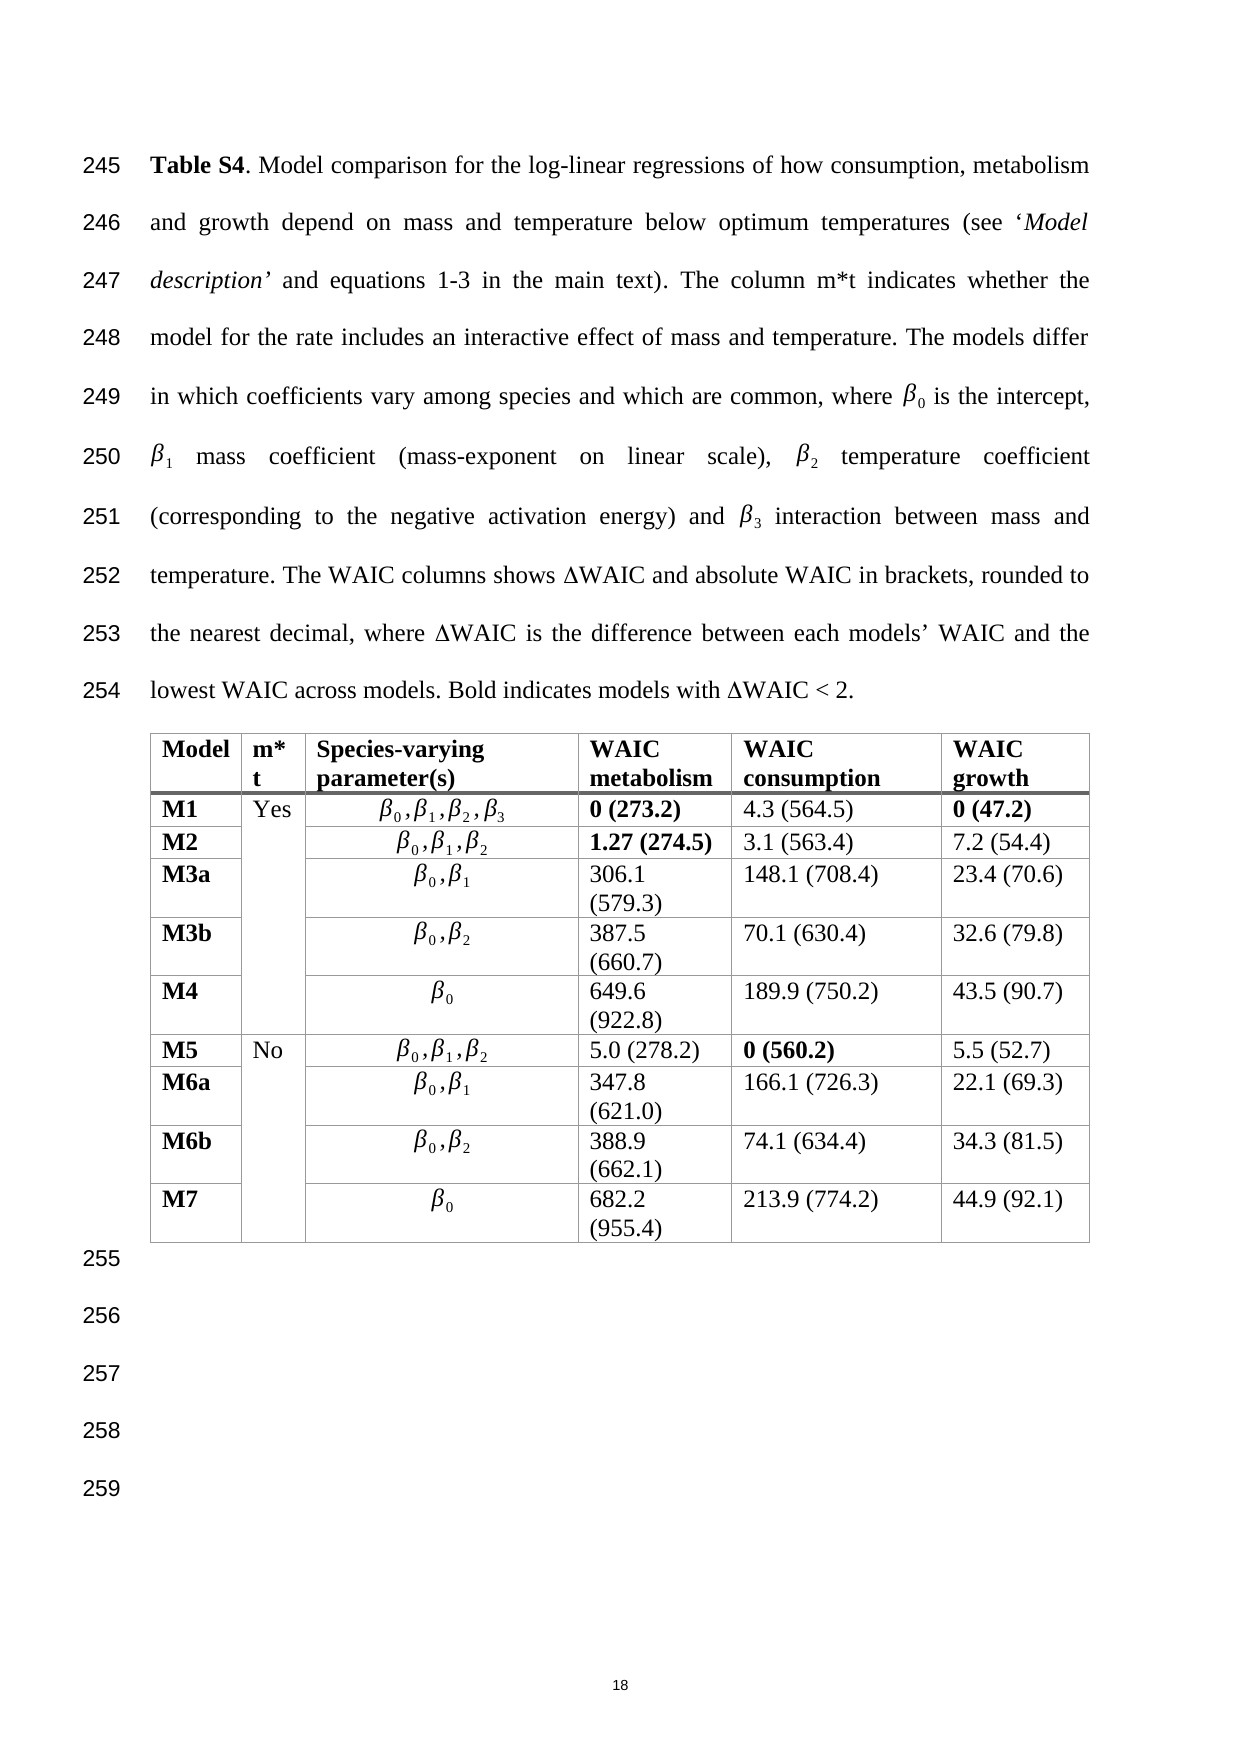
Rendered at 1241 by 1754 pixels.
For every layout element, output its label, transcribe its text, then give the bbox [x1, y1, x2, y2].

table_header m*t [242, 734, 305, 791]
table_cell 22.1 (69.3) [942, 1067, 1089, 1125]
table_cell Yes [242, 795, 305, 1034]
table_cell M3b [151, 918, 241, 975]
table_cell No [242, 1035, 305, 1242]
table_cell 23.4 (70.6) [942, 859, 1089, 917]
table_cell 189.9 (750.2) [732, 976, 941, 1034]
table_cell [306, 976, 578, 1034]
table_cell [306, 1126, 578, 1183]
table_header WAIC growth [942, 734, 1089, 791]
table_cell 34.3 (81.5) [942, 1126, 1089, 1183]
table_cell M6b [151, 1126, 241, 1183]
table_cell 387.5 (660.7) [579, 918, 731, 975]
table_cell 70.1 (630.4) [732, 918, 941, 975]
table_cell M2 [151, 827, 241, 858]
table_header WAIC consumption [732, 734, 941, 791]
table_header Model [151, 734, 241, 791]
table_cell 5.0 (278.2) [579, 1035, 731, 1066]
table_cell M3a [151, 859, 241, 917]
table_cell 148.1 (708.4) [732, 859, 941, 917]
table_cell 4.3 (564.5) [732, 795, 941, 826]
table_cell [306, 1067, 578, 1125]
table_cell 0 (47.2) [942, 795, 1089, 826]
table_cell 3.1 (563.4) [732, 827, 941, 858]
table_cell 5.5 (52.7) [942, 1035, 1089, 1066]
table_cell 44.9 (92.1) [942, 1184, 1089, 1242]
table_cell 74.1 (634.4) [732, 1126, 941, 1183]
table_cell 0 (560.2) [732, 1035, 941, 1066]
table_cell M4 [151, 976, 241, 1034]
table_cell [306, 1184, 578, 1242]
table_cell 7.2 (54.4) [942, 827, 1089, 858]
table_cell 306.1 (579.3) [579, 859, 731, 917]
table_cell 347.8 (621.0) [579, 1067, 731, 1125]
table_cell [306, 795, 578, 826]
table_header Species-varying parameter(s) [306, 734, 578, 791]
table_cell 213.9 (774.2) [732, 1184, 941, 1242]
text Table S4. Model comparison for the log-linear regressions of how consumption, metabolism and growth depend on mass and temperature below optimum temperatures (see ‘Model description’ and equations 1-3 in the main text). The column m*t indicates whether the model for the rate includes an interactive effect of mass and temperature. The models differ in which coefficients vary among species and which are common, where is the intercept, mass coefficient (mass-exponent on linear scale), temperature coefficient (corresponding to the negative activation energy) and interaction between mass and temperature. The WAIC columns shows WAIC and absolute WAIC in brackets, rounded to the nearest decimal, where WAIC is the difference between each models’ WAIC and the lowest WAIC across models. Bold indicates models with WAIC < 2. [150, 150, 1090, 704]
table_cell M7 [151, 1184, 241, 1242]
table_cell M1 [151, 795, 241, 826]
table_cell 649.6 (922.8) [579, 976, 731, 1034]
table_cell 166.1 (726.3) [732, 1067, 941, 1125]
table_cell 682.2 (955.4) [579, 1184, 731, 1242]
table_cell 1.27 (274.5) [579, 827, 731, 858]
table_cell M6a [151, 1067, 241, 1125]
table_cell [306, 827, 578, 858]
table_cell 43.5 (90.7) [942, 976, 1089, 1034]
table_cell 0 (273.2) [579, 795, 731, 826]
table_cell [306, 918, 578, 975]
table_cell [306, 1035, 578, 1066]
table_cell [306, 859, 578, 917]
table_header WAIC metabolism [579, 734, 731, 791]
table_cell M5 [151, 1035, 241, 1066]
table_cell 388.9 (662.1) [579, 1126, 731, 1183]
table_cell 32.6 (79.8) [942, 918, 1089, 975]
